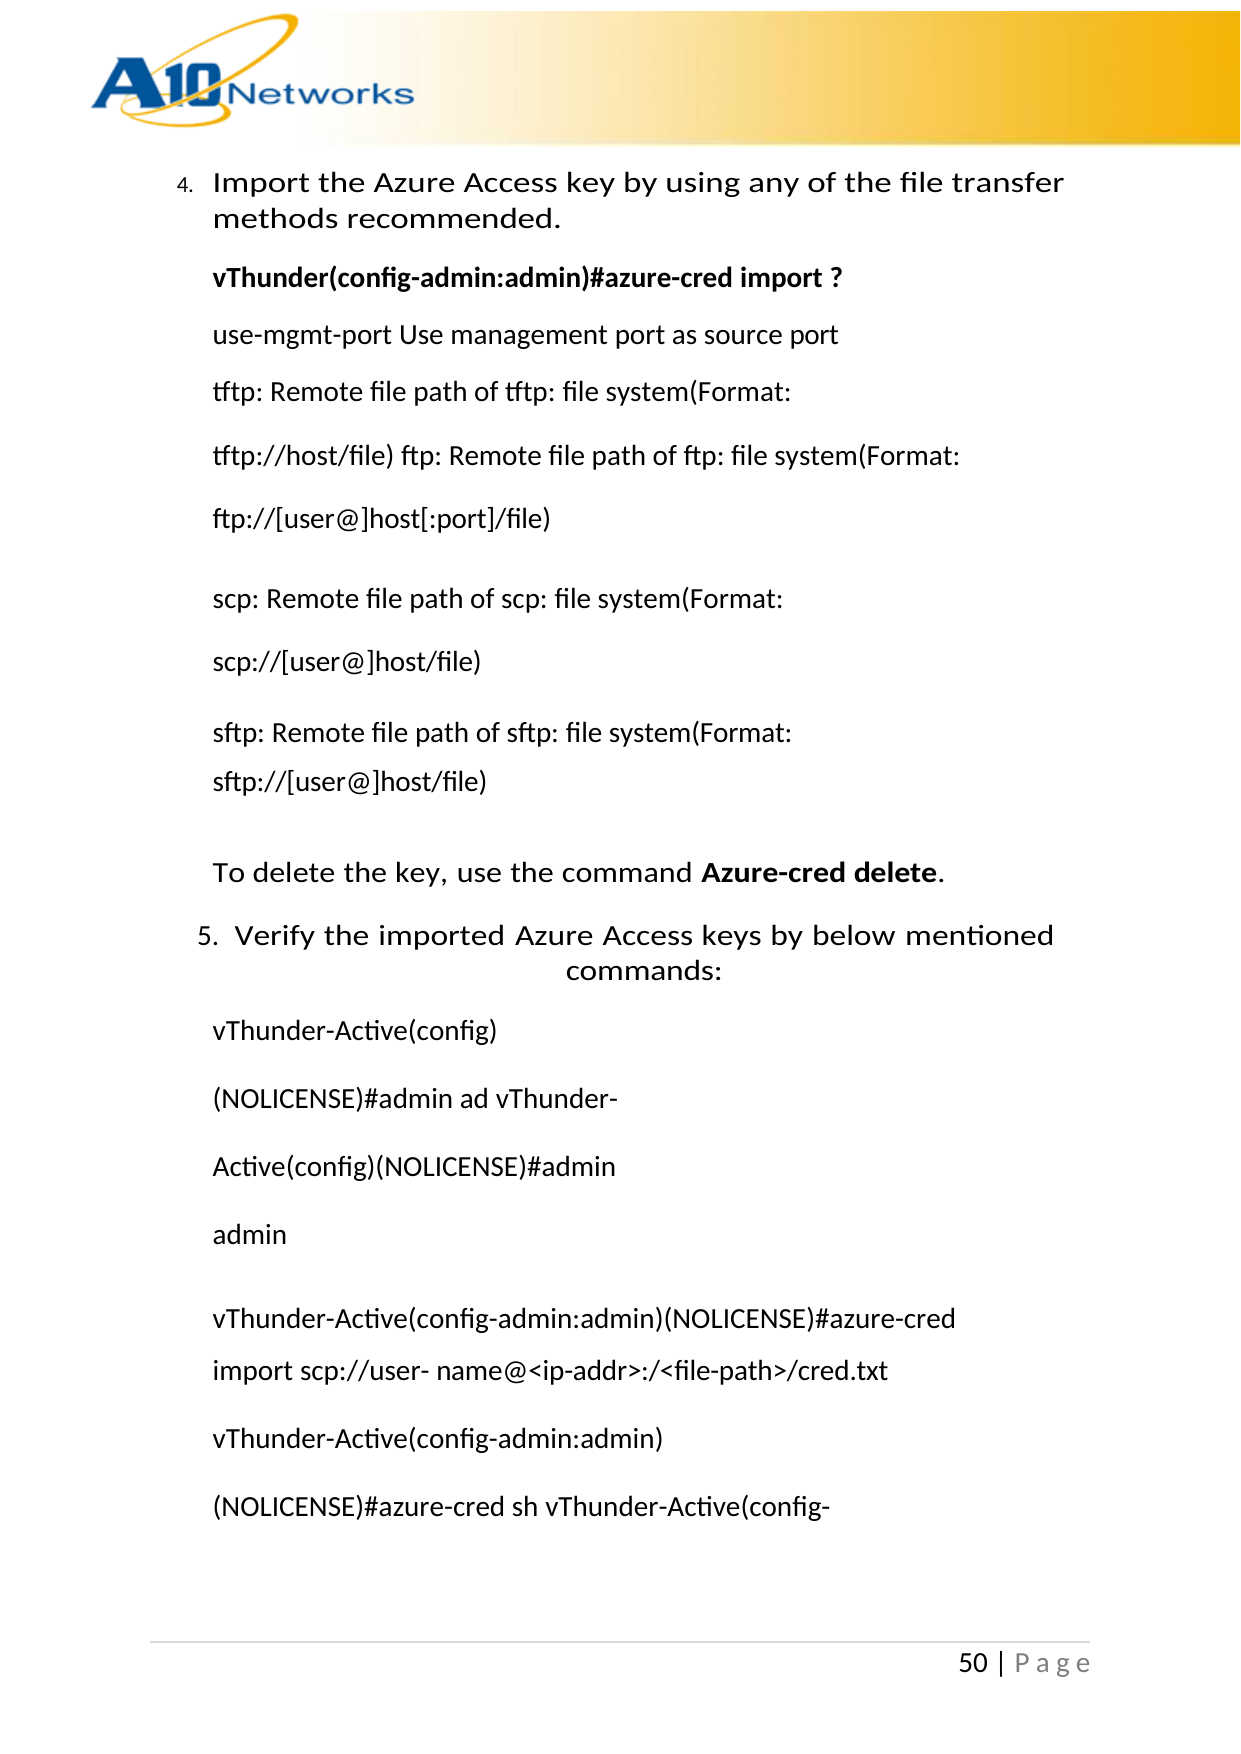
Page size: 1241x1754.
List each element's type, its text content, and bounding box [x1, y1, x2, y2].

text sftp: Remote file path of sftp: file system(Format: [212, 723, 1090, 747]
list Verify the imported Azure Access keys by below mentioned commands: [187, 917, 1063, 988]
text vThunder(config-admin:admin)#azure-cred import ? [212, 259, 1090, 295]
text use-mgmt-port Use management port as source port [212, 316, 1090, 352]
list Import the Azure Access key by using any of the file transfer methods recommended. [177, 164, 1090, 236]
picture [0, 11, 1241, 147]
text vThunder-Active(config)(NOLICENSE)#admin ad vThunder-Active(config)(NOLICENSE)#admin admin [212, 1012, 650, 1251]
text sftp://[user@]host/file) [212, 763, 1090, 799]
text To delete the key, use the command Azure-cred delete. [212, 854, 1090, 890]
text vThunder-Active(config-admin:admin)(NOLICENSE)#azure-cred import scp://user- name@<ip-addr>:/<file-path>/cred.txt [212, 1301, 1025, 1388]
text scp: Remote file path of scp: file system(Format: scp://[user@]host/file) [212, 580, 874, 679]
text tftp: Remote file path of tftp: file system(Format: tftp://host/file) ftp: Remote file path of ftp: file system(Format: ftp://[user@]host[:port]/file) [212, 373, 980, 536]
